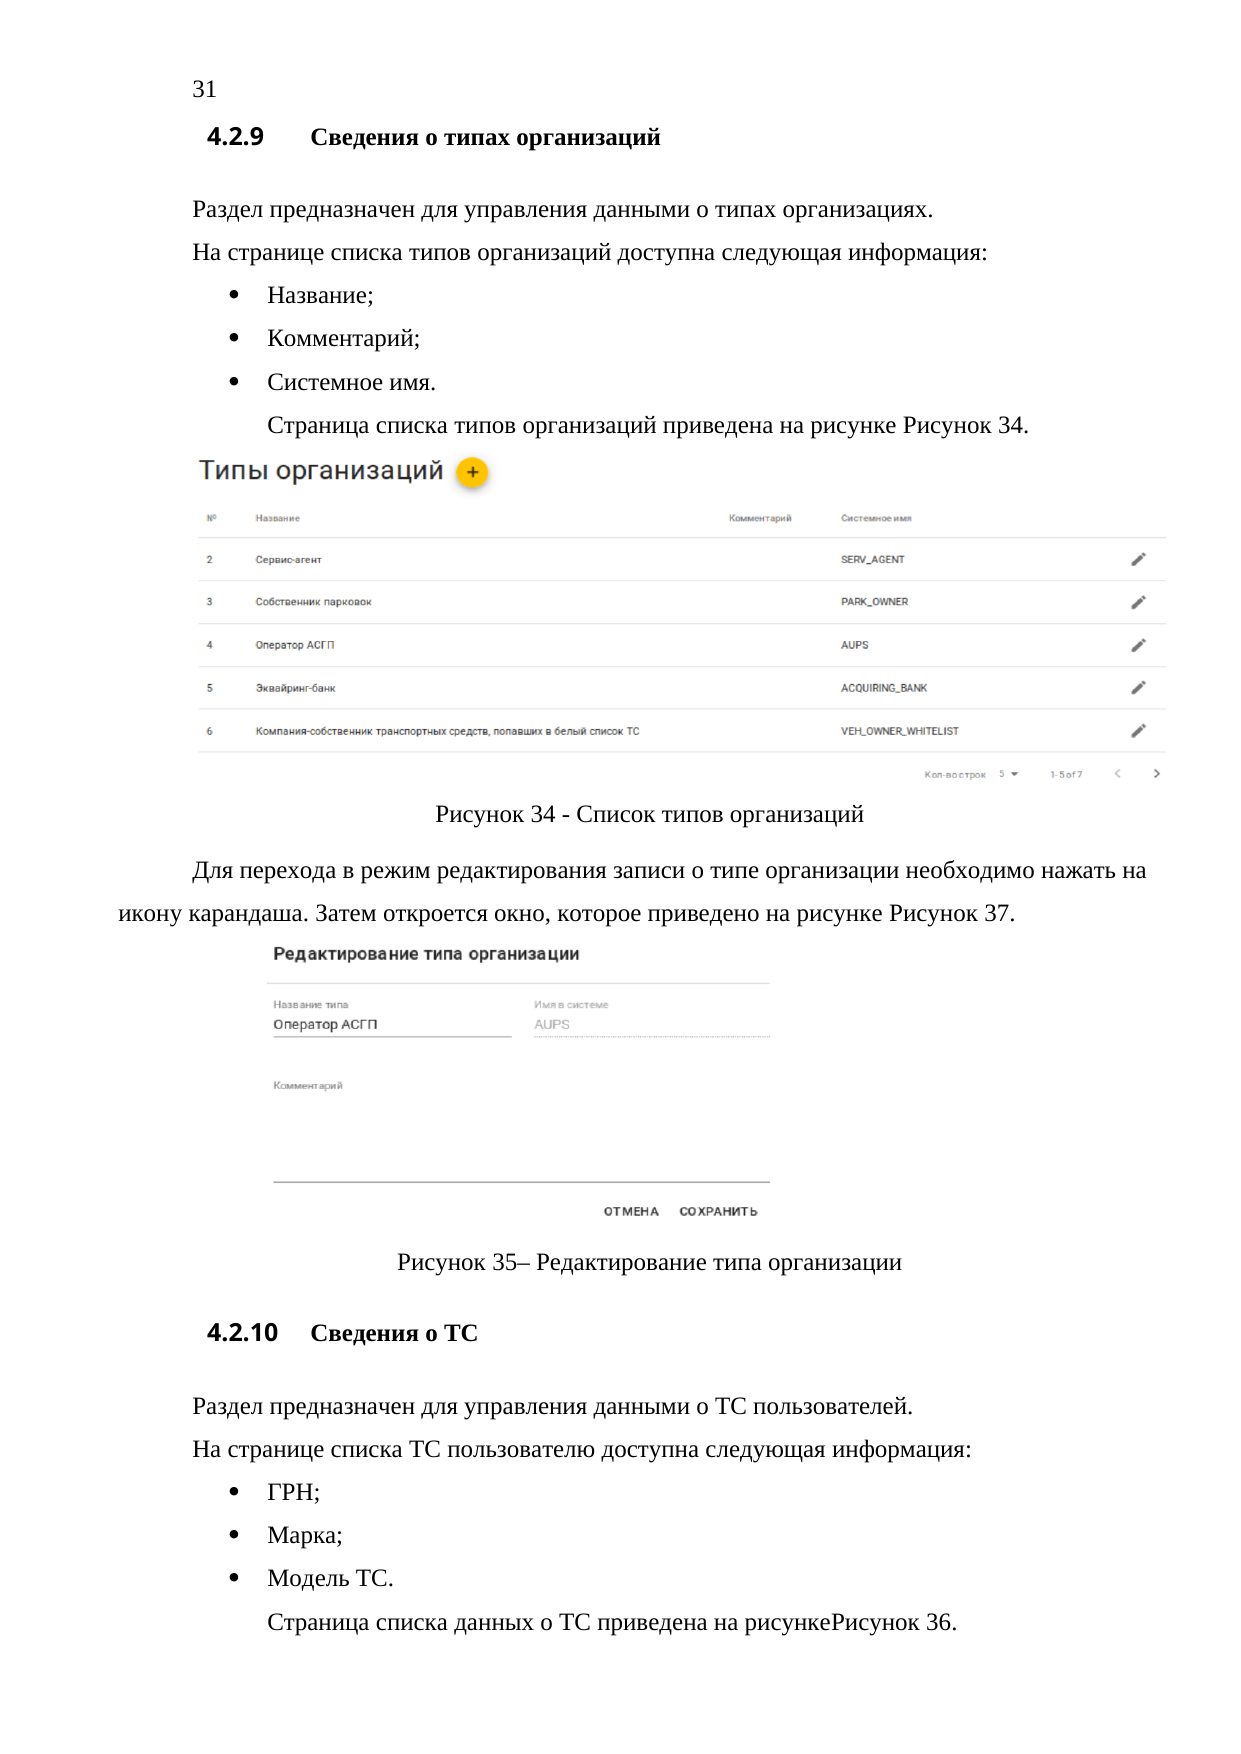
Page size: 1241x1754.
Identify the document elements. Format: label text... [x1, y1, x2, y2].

list ГРН; [229, 1477, 1181, 1506]
list Модель ТС. [229, 1563, 1181, 1592]
subtitle Сведения о типах организаций [207, 118, 1181, 152]
text Раздел предназначен для управления данными о ТС пользователей. [118, 1391, 1181, 1420]
list Системное имя. [229, 367, 1181, 395]
picture [267, 941, 771, 1233]
list Страница списка данных о ТС приведена на рисунке 36. [193, 1607, 1181, 1635]
list Марка; [229, 1520, 1181, 1549]
picture [192, 452, 1167, 785]
text Для перехода в режим редактирования записи о типе организации необходимо нажать на икону карандаша. Затем откроется окно, которое приведено на рисунке 35. [118, 855, 1181, 927]
subtitle Сведения о ТС [207, 1315, 1181, 1349]
text На странице списка типов организаций доступна следующая информация: [118, 237, 1181, 266]
text На странице списка ТС пользователю доступна следующая информация: [118, 1434, 1181, 1463]
text Раздел предназначен для управления данными о типах организациях. [118, 194, 1181, 223]
list Комментарий; [229, 323, 1181, 352]
list Страница списка типов организаций приведена на рисунке 34. [193, 410, 1181, 438]
text Рисунок – Редактирование типа организации [118, 1247, 1181, 1276]
list Название; [229, 280, 1181, 309]
text Рисунок - Список типов организаций [118, 799, 1181, 828]
